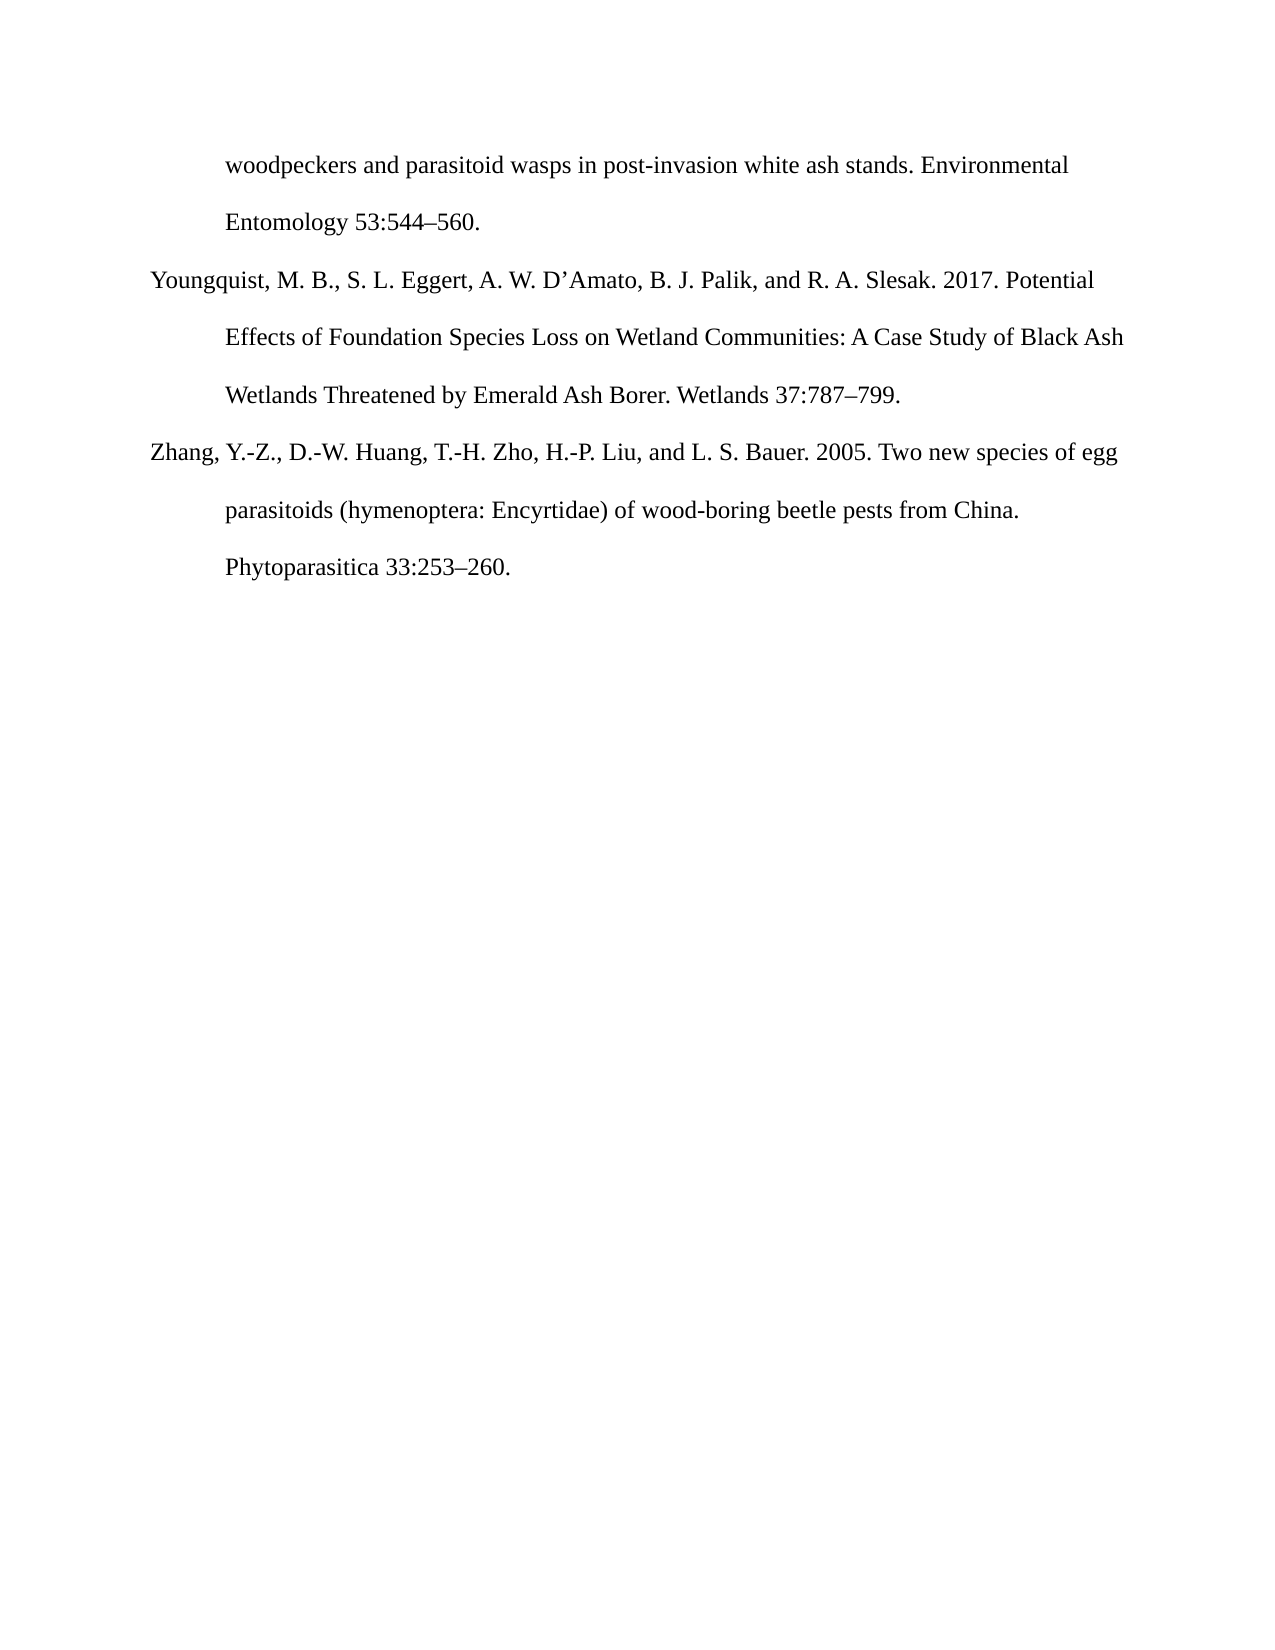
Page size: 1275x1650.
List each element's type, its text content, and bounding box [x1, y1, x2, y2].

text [150, 150, 1125, 236]
text Zhang, Y.-Z., D.-W. Huang, T.-H. Zho, H.-P. Liu, and L. S. Bauer. 2005. Two new species of egg parasitoids (hymenoptera: Encyrtidae) of wood-boring beetle pests from China. Phytoparasitica 33:253–260. [150, 437, 1125, 581]
text Youngquist, M. B., S. L. Eggert, A. W. D’Amato, B. J. Palik, and R. A. Slesak. 2017. Potential Effects of Foundation Species Loss on Wetland Communities: A Case Study of Black Ash Wetlands Threatened by Emerald Ash Borer. Wetlands 37:787–799. [150, 265, 1125, 409]
